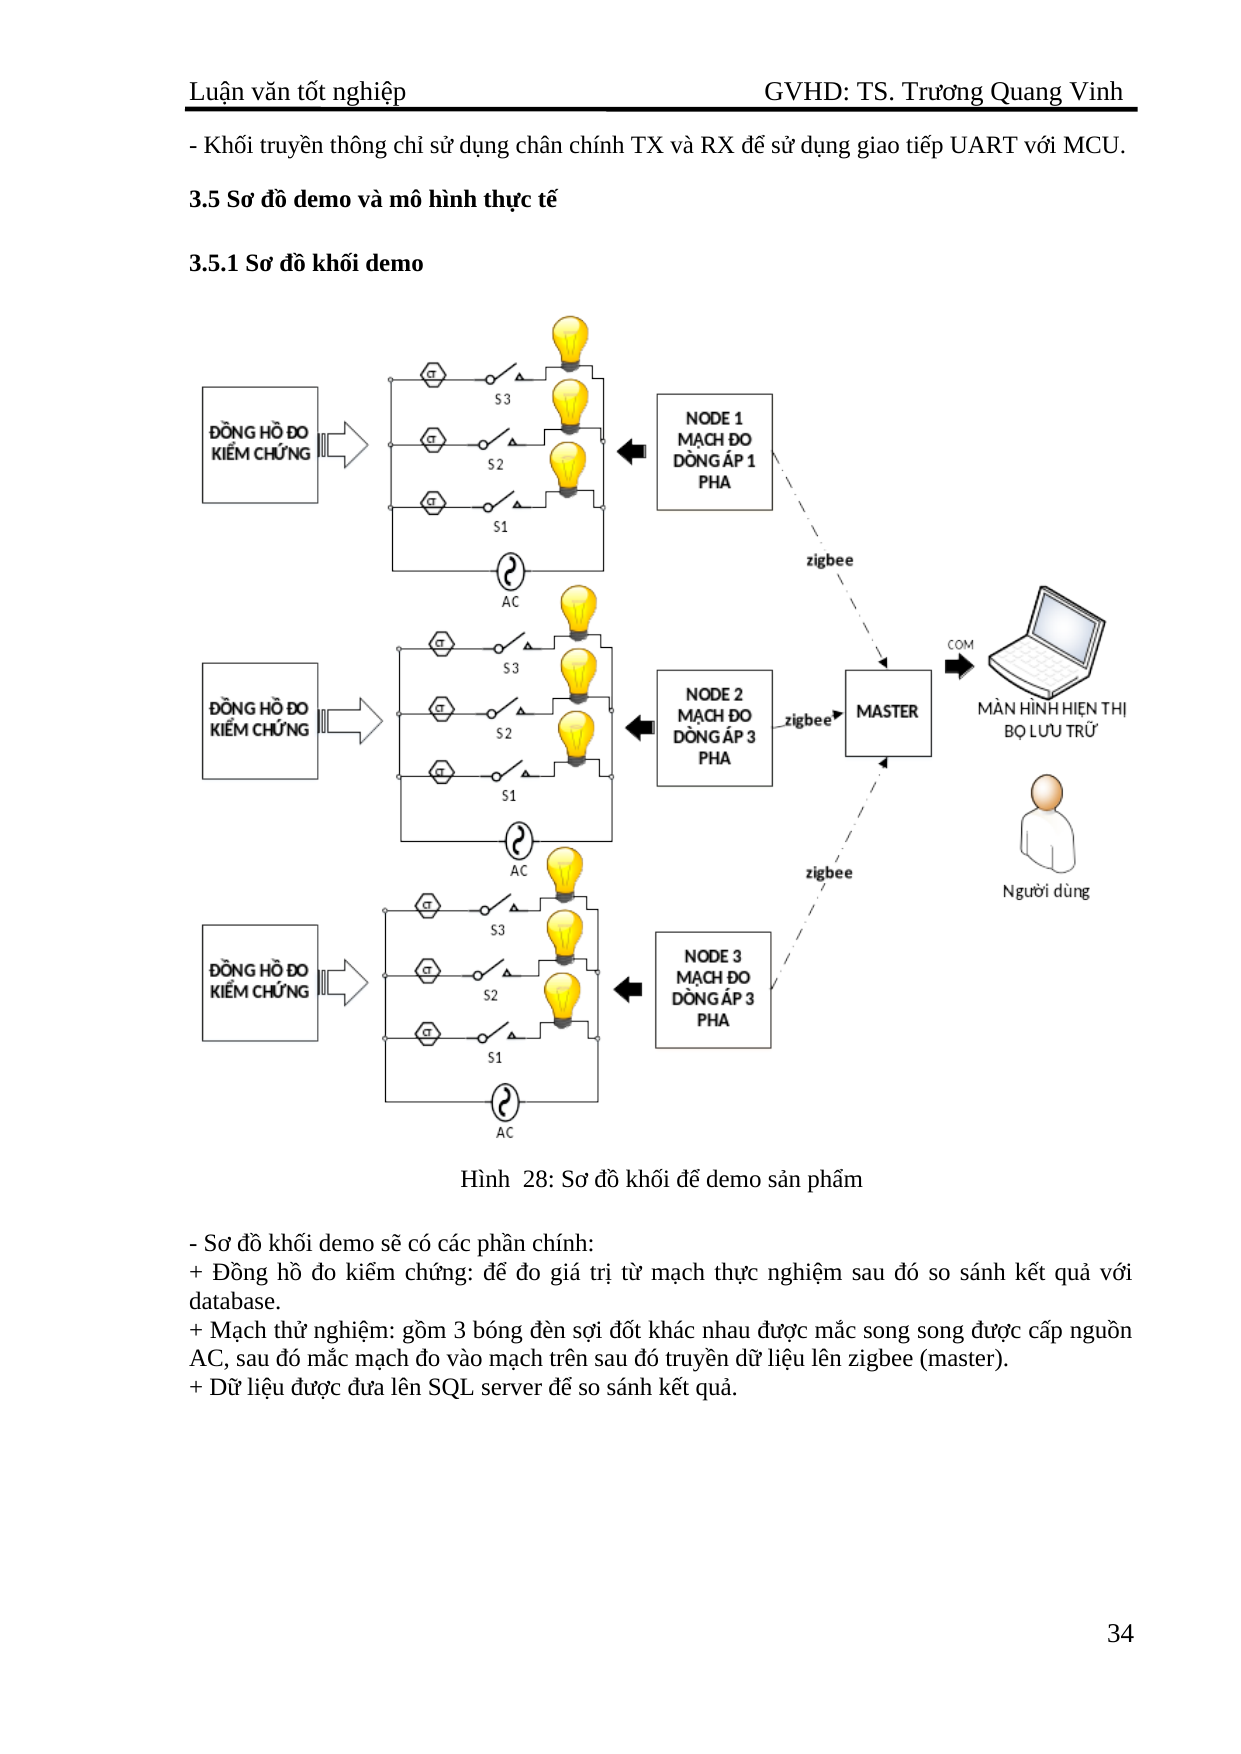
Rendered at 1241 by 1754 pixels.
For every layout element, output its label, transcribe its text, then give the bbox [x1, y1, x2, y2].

subtitle 4.4 Giải thuật phần mềm hiển thị [889, 676, 934, 762]
text - Sơ đồ khối demo sẽ có các phần chính: [189, 1228, 1134, 1257]
text + Đồng hồ đo kiểm chứng: để đo giá trị từ mạch thực nghiệm sau đó so sánh kết quả với database. [189, 1257, 1134, 1315]
subtitle 3.5 Sơ đồ demo và mô hình thực tế [189, 184, 1134, 212]
text + Dữ liệu được đưa lên SQL server để so sánh kết quả. [189, 1372, 1134, 1401]
text + Mạch thử nghiệm: gồm 3 bóng đèn sợi đốt khác nhau được mắc song song được cấp nguồn AC, sau đó mắc mạch đo vào mạch trên sau đó truyền dữ liệu lên zigbee (master). [189, 1315, 1134, 1372]
text - Khối truyền thông chỉ sử dụng chân chính TX và RX để sử dụng giao tiếp UART với MCU. [189, 130, 1134, 159]
text Hình 28: Sơ đồ khối để demo sản phẩm [189, 303, 1134, 1193]
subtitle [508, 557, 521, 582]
subtitle 3.5.1 Sơ đồ khối demo [189, 248, 1134, 276]
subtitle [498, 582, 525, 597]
